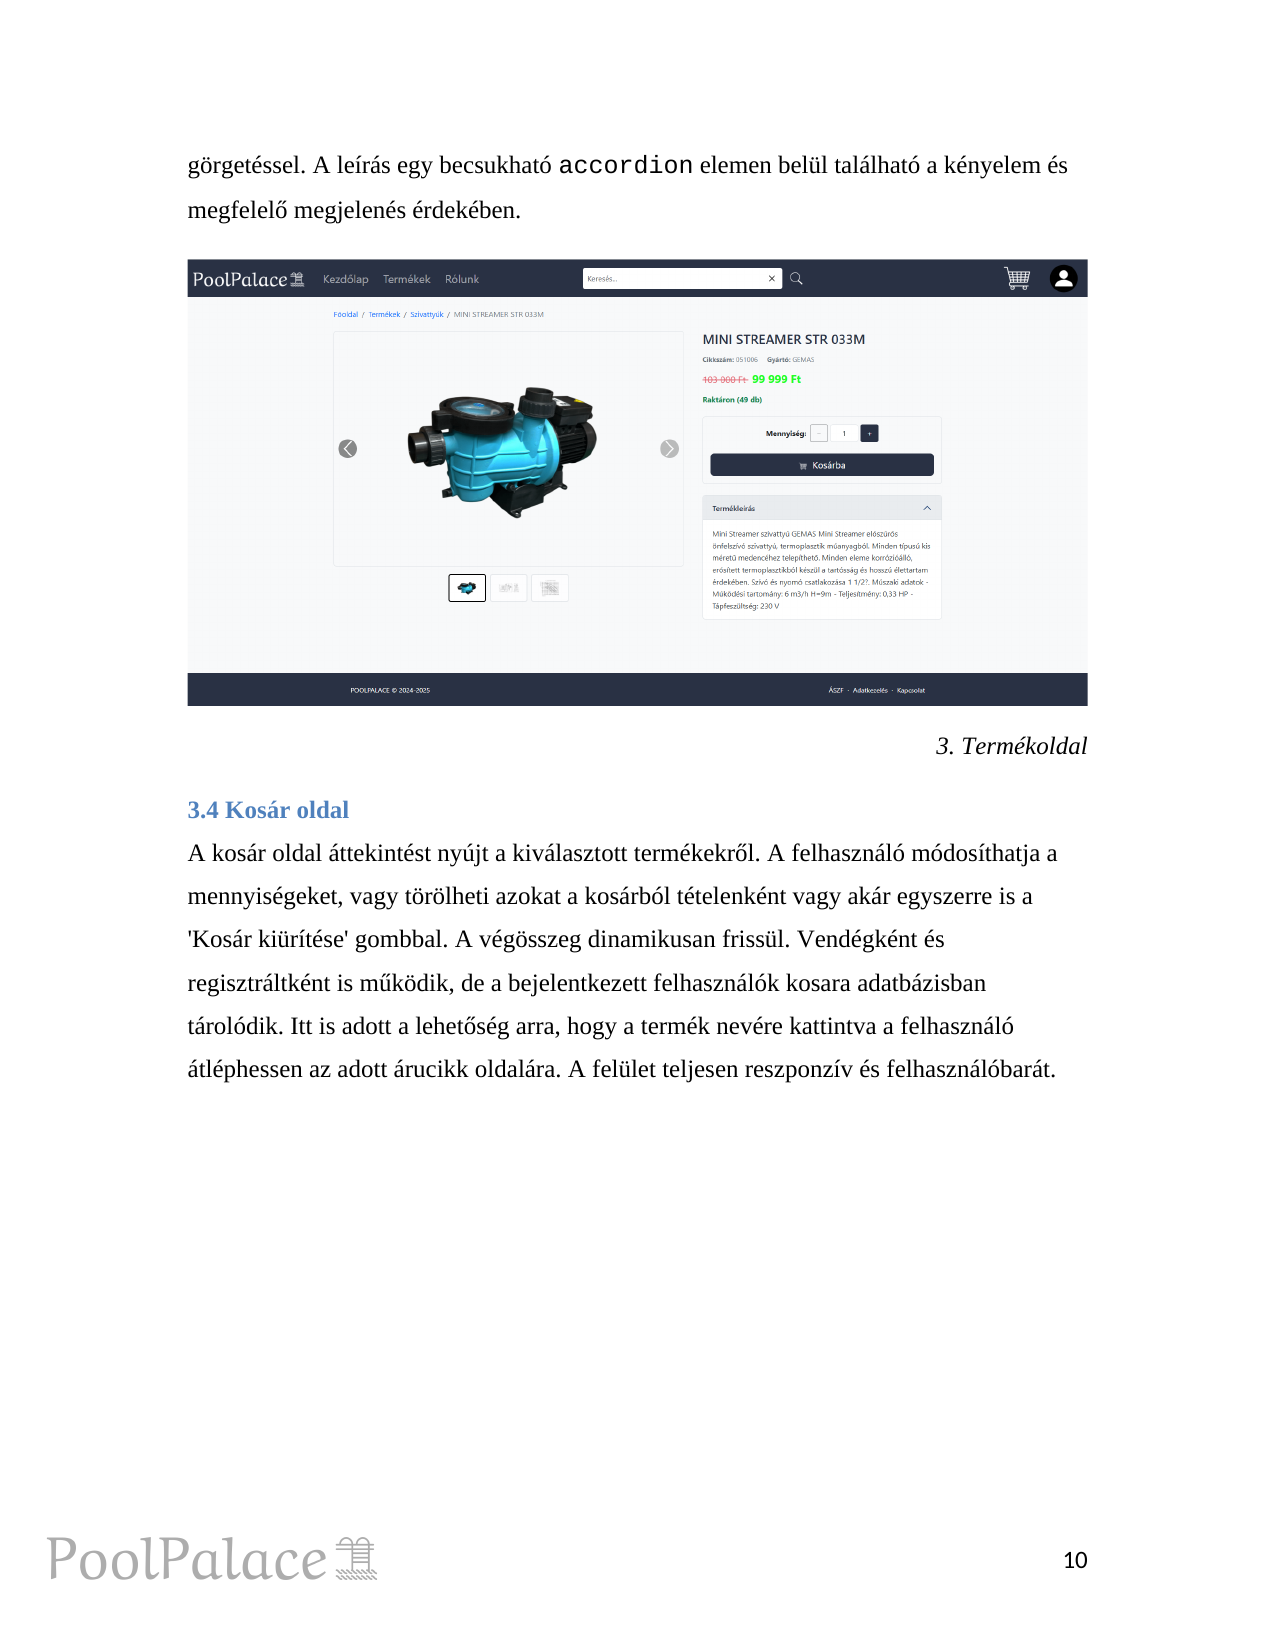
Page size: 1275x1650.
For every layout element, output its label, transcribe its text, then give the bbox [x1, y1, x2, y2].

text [187, 150, 1087, 224]
picture [187, 259, 1088, 706]
text A kosár oldal áttekintést nyújt a kiválasztott termékekről. A felhasználó módosíthatja a mennyiségeket, vagy törölheti azokat a kosárból tételenként vagy akár egyszerre is a 'Kosár kiürítése' gombbal. A végösszeg dinamikusan frissül. Vendégként és regisztráltként is működik, de a bejelentkezett felhasználók kosara adatbázisban tárolódik. Itt is adott a lehetőség arra, hogy a termék nevére kattintva a felhasználó átléphessen az adott árucikk oldalára. A felület teljesen reszponzív és felhasználóbarát. [187, 838, 1087, 1083]
text 3. Termékoldal [187, 731, 1087, 760]
picture [46, 1537, 378, 1580]
subtitle 3.4 Kosár oldal [187, 795, 1087, 824]
